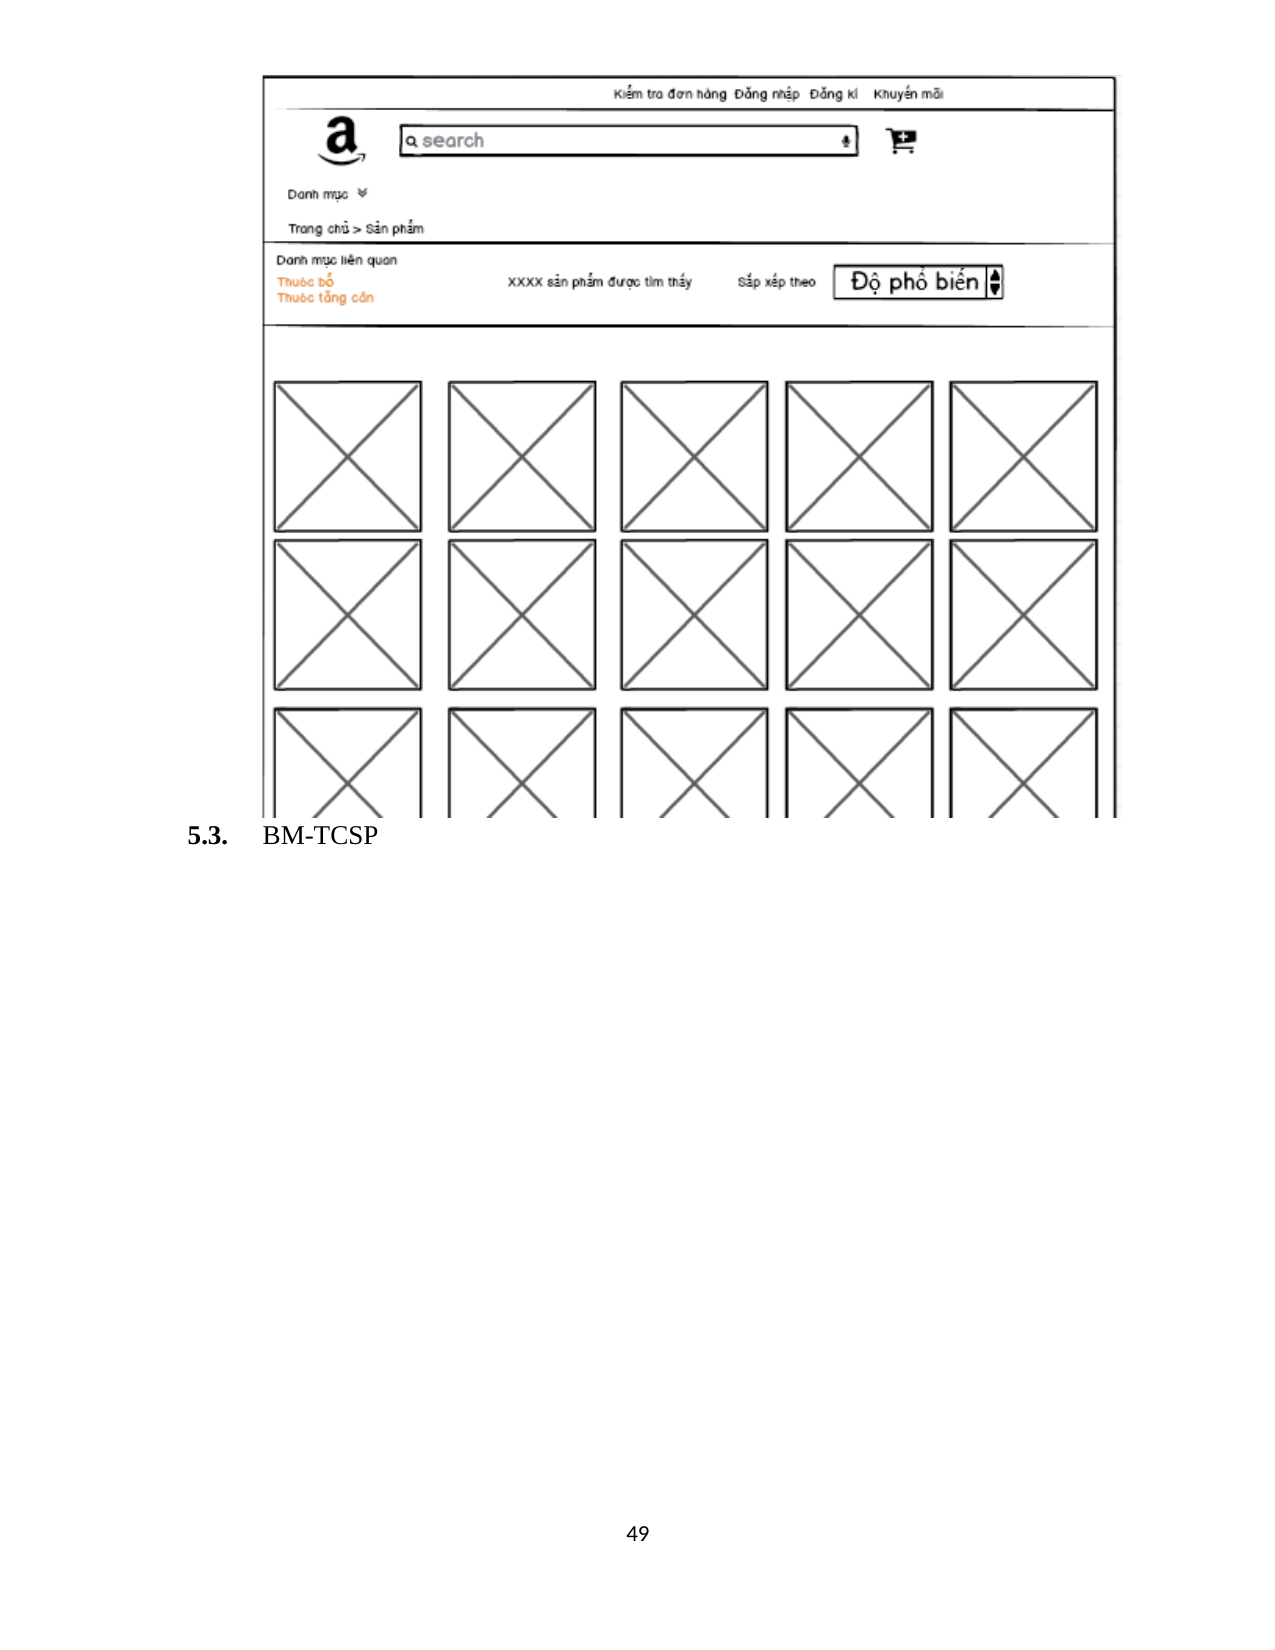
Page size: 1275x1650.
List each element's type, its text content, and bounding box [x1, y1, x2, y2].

picture [262, 75, 1122, 818]
list BM-TCSP [187, 819, 1200, 851]
